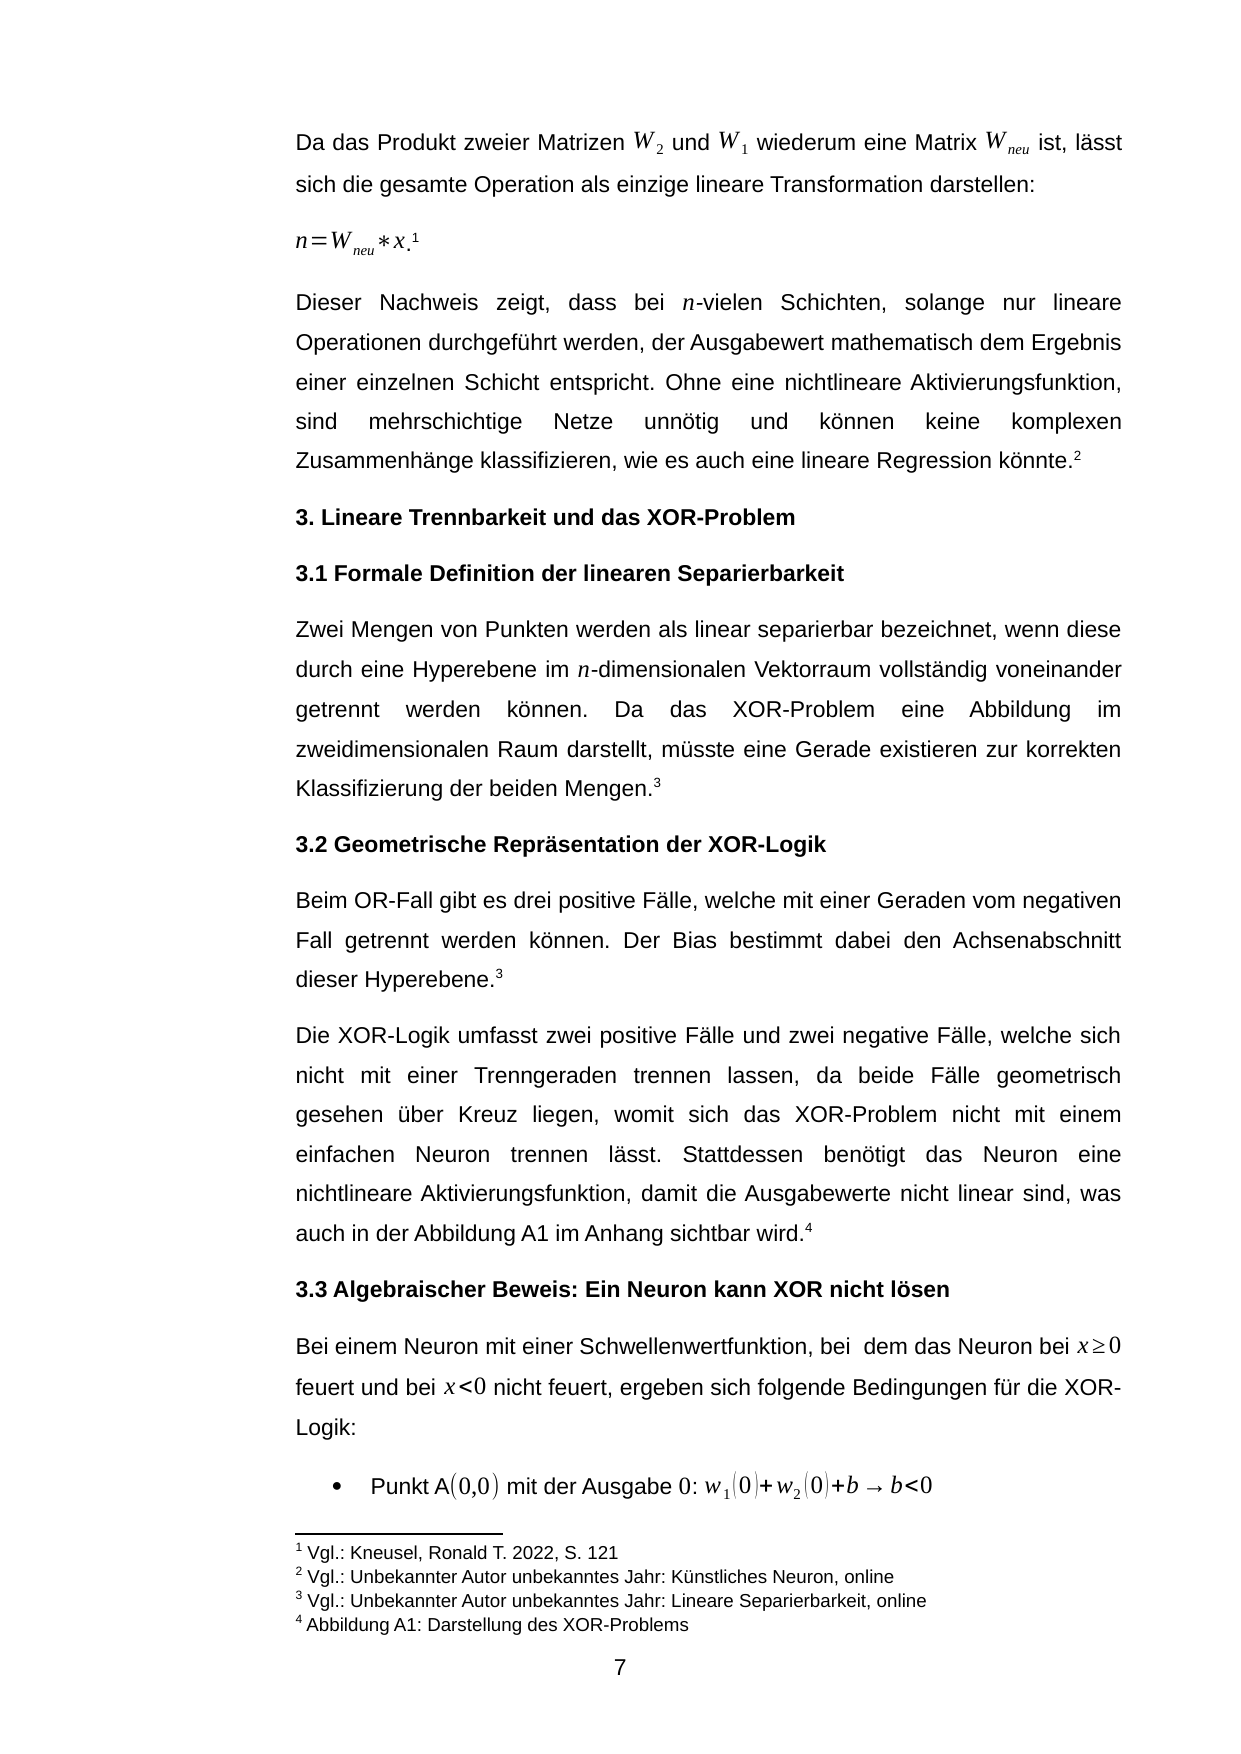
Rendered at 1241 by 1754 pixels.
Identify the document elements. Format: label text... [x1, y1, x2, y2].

text Die XOR-Logik umfasst zwei positive Fälle und zwei negative Fälle, welche sich nicht mit einer Trenngeraden trennen lassen, da beide Fälle geometrisch gesehen über Kreuz liegen, womit sich das XOR-Problem nicht mit einem einfachen Neuron trennen lässt. Stattdessen benötigt das Neuron eine nichtlineare Aktivierungsfunktion, damit die Ausgabewerte nicht linear sind, was auch in der Abbildung A1 im Anhang sichtbar wird. [295, 1022, 1122, 1246]
text 3.2 Geometrische Repräsentation der XOR-Logik [295, 831, 1122, 858]
list Punkt A mit der Ausgabe : [333, 1470, 1122, 1503]
text 3. Lineare Trennbarkeit und das XOR-Problem [295, 504, 1122, 530]
text Beim OR-Fall gibt es drei positive Fälle, welche mit einer Geraden vom negativen Fall getrennt werden können. Der Bias bestimmt dabei den Achsenabschnitt dieser Hyperebene.3 [295, 887, 1122, 993]
text 3.3 Algebraischer Beweis: Ein Neuron kann XOR nicht lösen [295, 1276, 1122, 1302]
text Dieser Nachweis zeigt, dass bei -vielen Schichten, solange nur lineare Operationen durchgeführt werden, der Ausgabewert mathematisch dem Ergebnis einer einzelnen Schicht entspricht. Ohne eine nichtlineare Aktivierungsfunktion, sind mehrschichtige Netze unnötig und können keine komplexen Zusammenhänge klassifizieren, wie es auch eine lineare Regression könnte. [295, 288, 1122, 474]
text . [295, 227, 1122, 258]
text Bei einem Neuron mit einer Schwellenwertfunktion, bei dem das Neuron bei feuert und bei nicht feuert, ergeben sich folgende Bedingungen für die XOR-Logik: [295, 1332, 1122, 1440]
text 3.1 Formale Definition der linearen Separierbarkeit [295, 560, 1122, 586]
text Da das Produkt zweier Matrizen und wiederum eine Matrix ist, lässt sich die gesamte Operation als einzige lineare Transformation darstellen: [295, 127, 1122, 197]
text Zwei Mengen von Punkten werden als linear separierbar bezeichnet, wenn diese durch eine Hyperebene im -dimensionalen Vektorraum vollständig voneinander getrennt werden können. Da das XOR-Problem eine Abbildung im zweidimensionalen Raum darstellt, müsste eine Gerade existieren zur korrekten Klassifizierung der beiden Mengen. [295, 616, 1122, 801]
